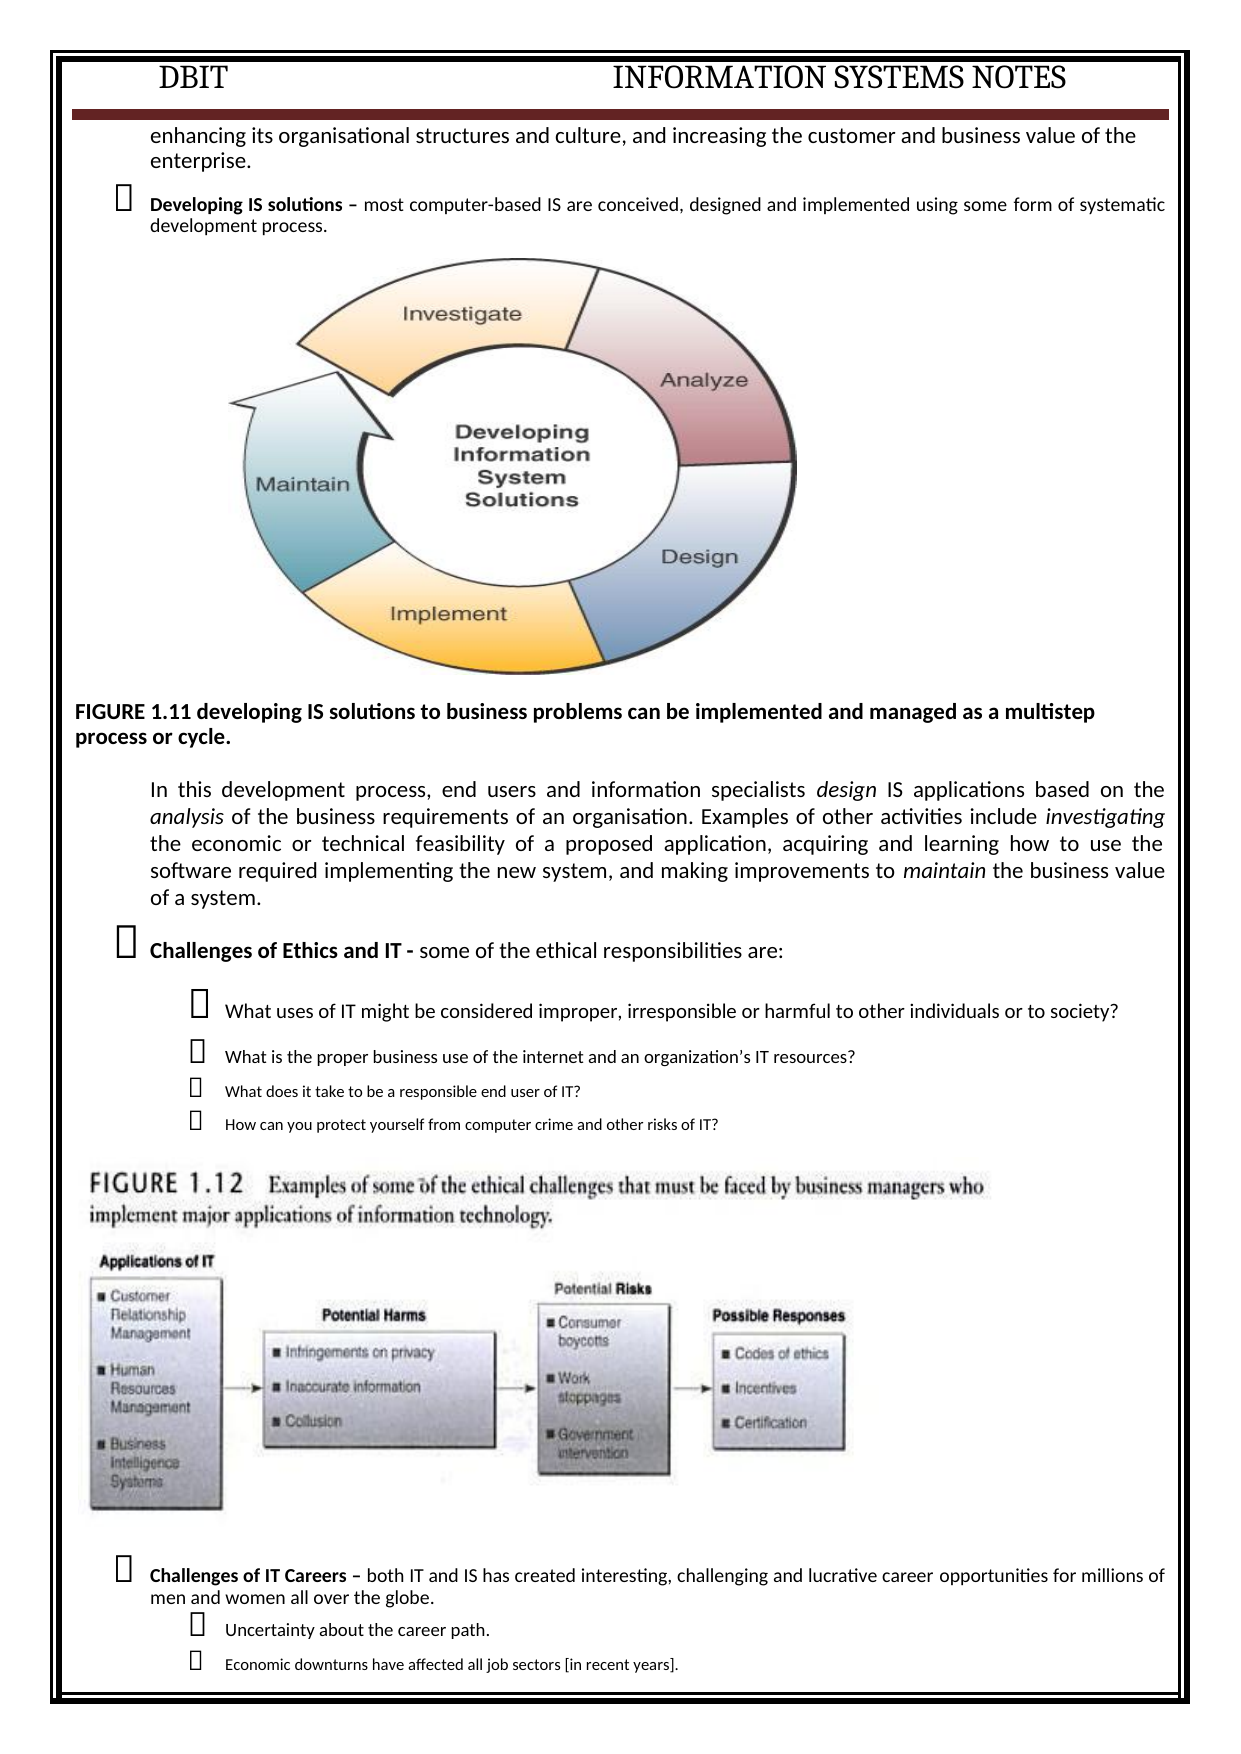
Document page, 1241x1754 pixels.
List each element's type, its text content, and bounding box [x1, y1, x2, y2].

list Uncertainty about the career path. [187, 1609, 1167, 1643]
list Economic downturns have affected all job sectors [in recent years]. [187, 1649, 1167, 1676]
list What does it take to be a responsible end user of IT? [187, 1075, 1167, 1103]
list Challenges of Ethics and IT - some of the ethical responsibilities are: [112, 911, 1167, 970]
picture [228, 258, 797, 675]
list Challenges of IT Careers – both IT and IS has created interesting, challenging and lucrative career opportunities for millions of men and women all over the globe. [112, 1551, 1165, 1609]
list What is the proper business use of the internet and an organization’s IT resources? [187, 1036, 1167, 1070]
text enhancing its organisational structures and culture, and increasing the customer and business value of the enterprise. [150, 123, 1165, 174]
picture [72, 109, 1169, 120]
text FIGURE 1.11 developing IS solutions to business problems can be implemented and managed as a multistep process or cycle. [75, 699, 1165, 750]
list What uses of IT might be considered improper, irresponsible or harmful to other individuals or to society? [187, 975, 1165, 1030]
list How can you protect yourself from computer crime and other risks of IT? [187, 1108, 1167, 1136]
text DBIT INFORMATION SYSTEMS NOTES [158, 59, 1167, 97]
list Developing IS solutions – most computer-based IS are conceived, designed and implemented using some form of systematic development process. [112, 179, 1165, 237]
text In this development process, end users and information specialists design IS applications based on the analysis of the business requirements of an organisation. Examples of other activities include investigating the economic or technical feasibility of a proposed application, acquiring and learning how to use the software required implementing the new system, and making improvements to maintain the business value of a system. [150, 776, 1165, 911]
picture [78, 1157, 993, 1527]
